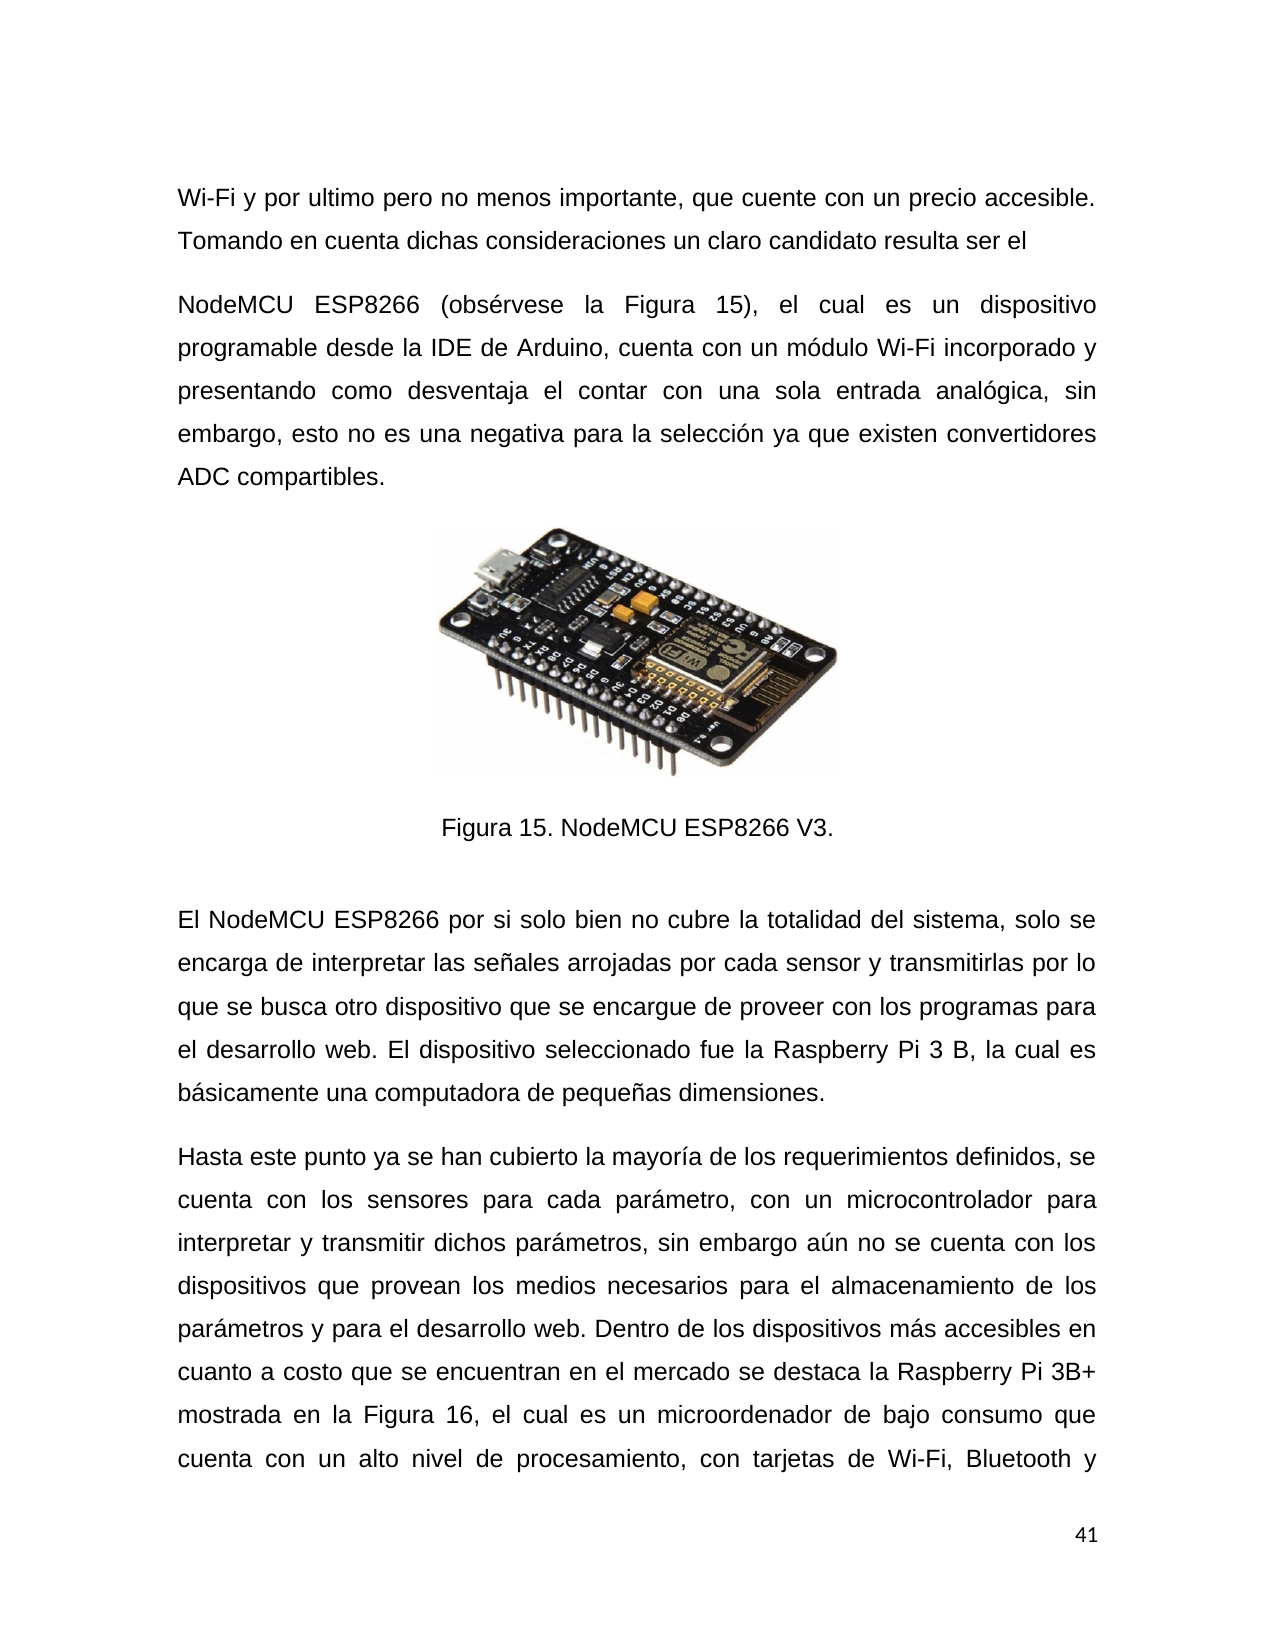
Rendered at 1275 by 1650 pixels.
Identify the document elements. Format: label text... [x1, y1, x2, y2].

text NodeMCU ESP8266 (obsérvese la Figura 15), el cual es un dispositivo programable desde la IDE de Arduino, cuenta con un módulo Wi-Fi incorporado y presentando como desventaja el contar con una sola entrada analógica, sin embargo, esto no es una negativa para la selección ya que existen convertidores ADC compartibles. [177, 289, 1098, 491]
picture [436, 526, 839, 778]
text Figura 15. NodeMCU ESP8266 V3. [177, 813, 1098, 841]
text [177, 1142, 1098, 1472]
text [177, 182, 1098, 254]
text El NodeMCU ESP8266 por si solo bien no cubre la totalidad del sistema, solo se encarga de interpretar las señales arrojadas por cada sensor y transmitirlas por lo que se busca otro dispositivo que se encargue de proveer con los programas para el desarrollo web. El dispositivo seleccionado fue la Raspberry Pi 3 B, la cual es básicamente una computadora de pequeñas dimensiones. [177, 862, 1098, 1107]
